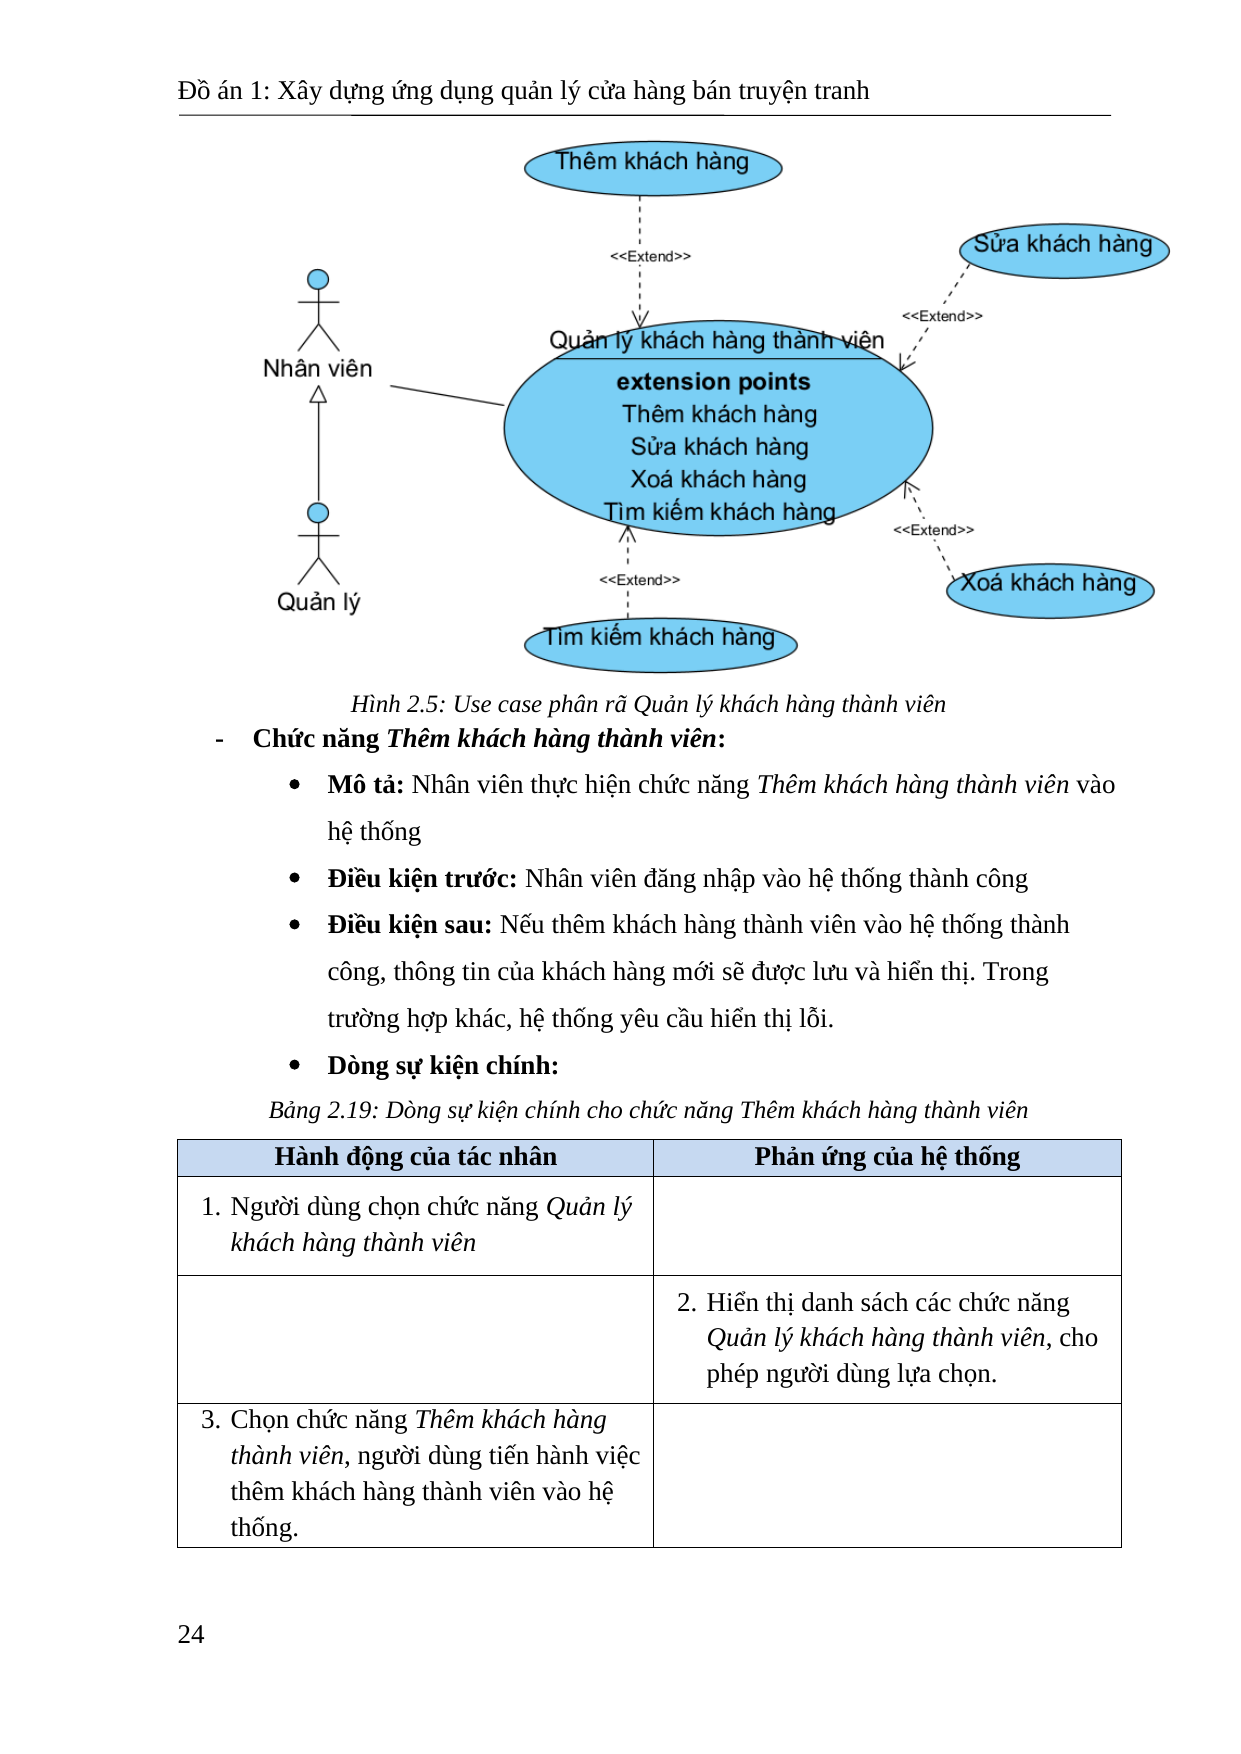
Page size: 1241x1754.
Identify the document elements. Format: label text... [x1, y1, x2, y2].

list Chức năng Thêm khách hàng thành viên: [215, 722, 1122, 753]
table_cell [654, 1404, 1121, 1547]
text Bảng 2.19: Dòng sự kiện chính cho chức năng Thêm khách hàng thành viên [177, 1096, 1122, 1124]
table_cell [654, 1177, 1121, 1275]
table_cell Hiển thị danh sách các chức năng Quản lý khách hàng thành viên, cho phép người dùng lựa chọn. [654, 1276, 1121, 1403]
table_header Phản ứng của hệ thống [654, 1140, 1121, 1176]
table_cell Chọn chức năng Thêm khách hàng thành viên, người dùng tiến hành việc thêm khách hàng thành viên vào hệ thống. [178, 1404, 653, 1547]
list Dòng sự kiện chính: [290, 1049, 1122, 1080]
table_cell [178, 1276, 653, 1403]
list Mô tả: Nhân viên thực hiện chức năng Thêm khách hàng thành viên vào hệ thống [290, 768, 1122, 846]
picture [252, 130, 1197, 684]
table_header Hành động của tác nhân [178, 1140, 653, 1176]
list Điều kiện trước: Nhân viên đăng nhập vào hệ thống thành công [290, 862, 1122, 893]
text Hình 2.5: Use case phân rã Quản lý khách hàng thành viên [177, 689, 1122, 717]
list Điều kiện sau: Nếu thêm khách hàng thành viên vào hệ thống thành công, thông tin của khách hàng mới sẽ được lưu và hiển thị. Trong trường hợp khác, hệ thống yêu cầu hiển thị lỗi. [290, 909, 1122, 1033]
table_cell Người dùng chọn chức năng Quản lý khách hàng thành viên [178, 1177, 653, 1275]
